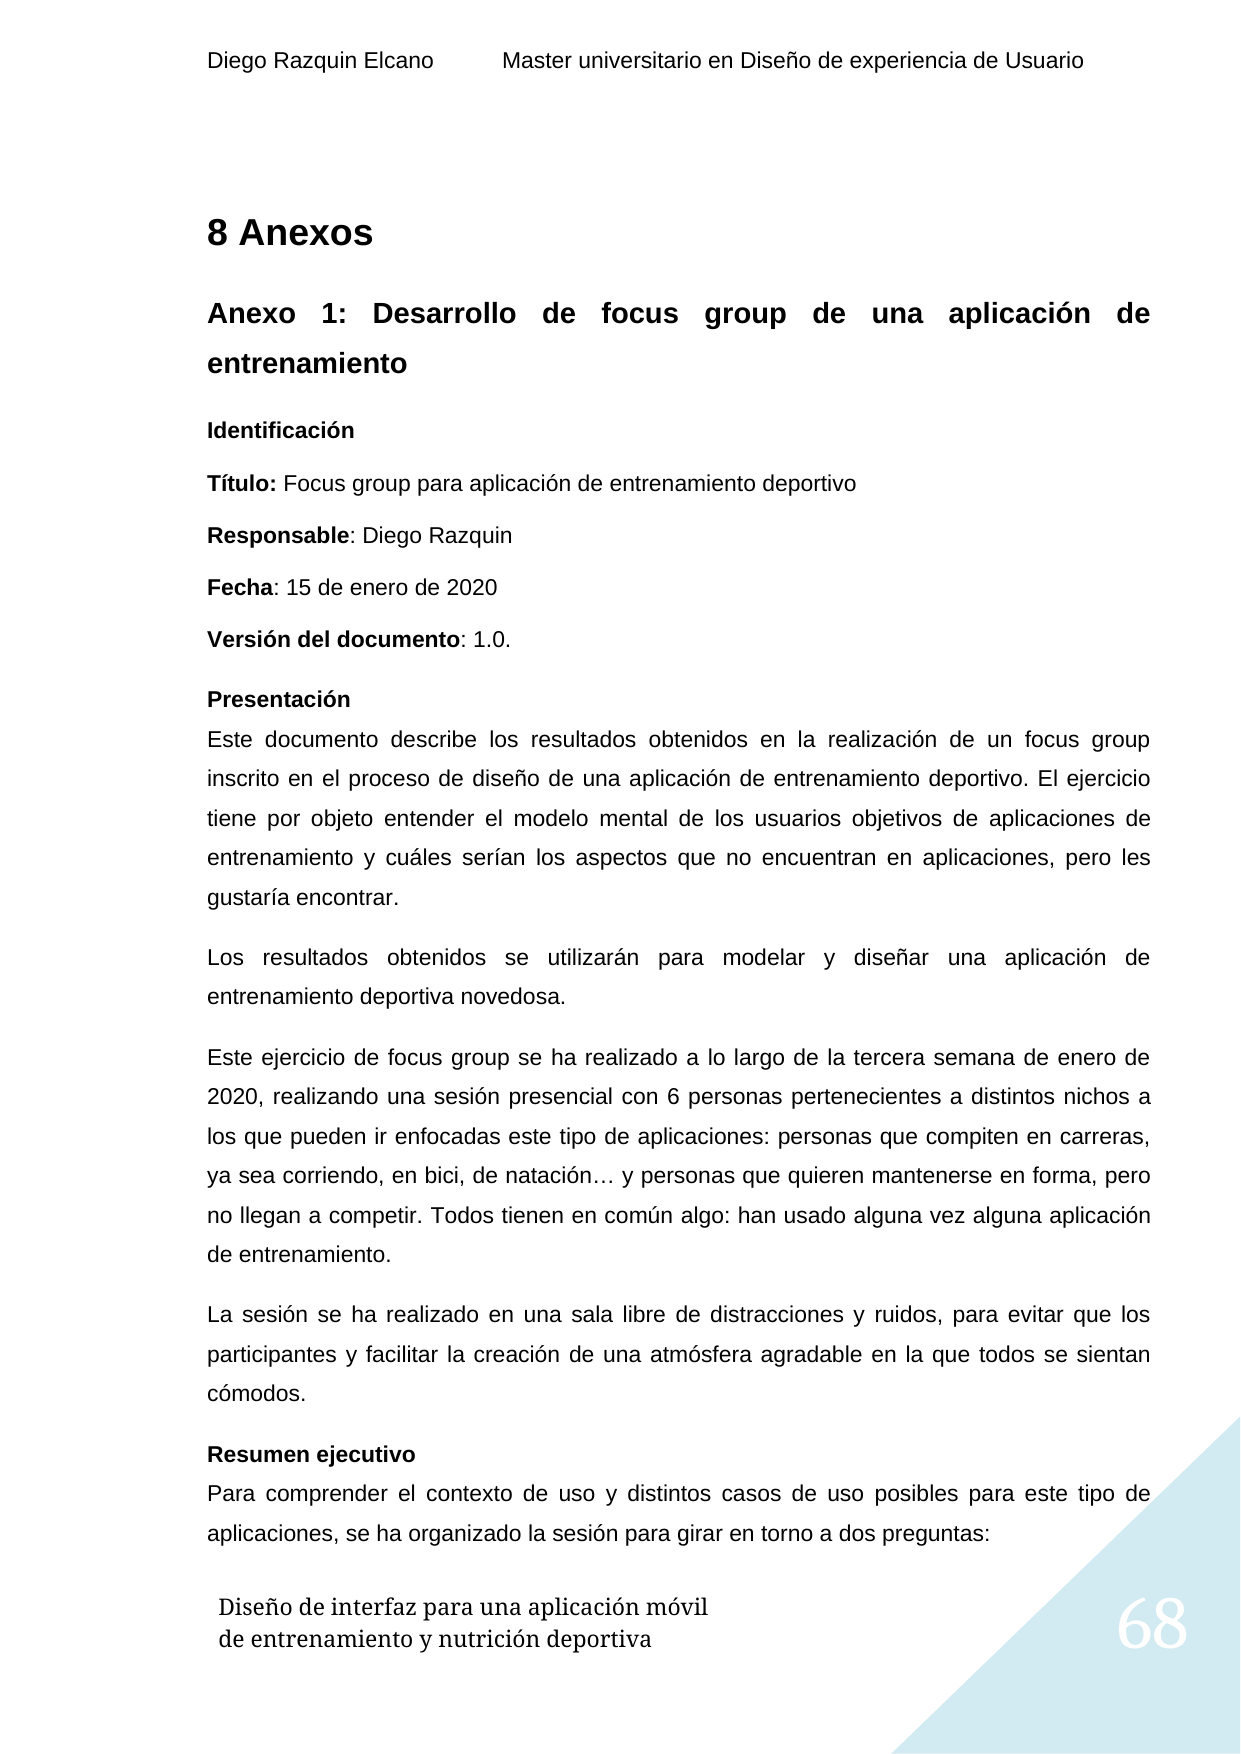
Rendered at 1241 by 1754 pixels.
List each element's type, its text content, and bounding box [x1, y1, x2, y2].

text Este documento describe los resultados obtenidos en la realización de un focus group inscrito en el proceso de diseño de una aplicación de entrenamiento deportivo. El ejercicio tiene por objeto entender el modelo mental de los usuarios objetivos de aplicaciones de entrenamiento y cuáles serían los aspectos que no encuentran en aplicaciones, pero les gustaría encontrar. [207, 726, 1152, 910]
text Los resultados obtenidos se utilizarán para modelar y diseñar una aplicación de entrenamiento deportiva novedosa. [207, 944, 1152, 1010]
text Este ejercicio de focus group se ha realizado a lo largo de la tercera semana de enero de 2020, realizando una sesión presencial con 6 personas pertenecientes a distintos nichos a los que pueden ir enfocadas este tipo de aplicaciones: personas que compiten en carreras, ya sea corriendo, en bici, de natación… y personas que quieren mantenerse en forma, pero no llegan a competir. Todos tienen en común algo: han usado alguna vez alguna aplicación de entrenamiento. [207, 1044, 1152, 1267]
subtitle Anexo 1: Desarrollo de focus group de una aplicación de entrenamiento [207, 296, 1152, 379]
subtitle Resumen ejecutivo [207, 1441, 1152, 1467]
subtitle Presentación [207, 686, 1152, 712]
text Título: Focus group para aplicación de entrenamiento deportivo [207, 470, 1152, 496]
text Responsable: Diego Razquin [207, 522, 1152, 548]
text Fecha: 15 de enero de 2020 [207, 574, 1152, 600]
text Para comprender el contexto de uso y distintos casos de uso posibles para este tipo de aplicaciones, se ha organizado la sesión para girar en torno a dos preguntas: [207, 1480, 1152, 1546]
text Versión del documento: 1.0. [207, 626, 1152, 652]
subtitle 8 Anexos [207, 210, 1152, 253]
subtitle Identificación [207, 417, 1152, 443]
text La sesión se ha realizado en una sala libre de distracciones y ruidos, para evitar que los participantes y facilitar la creación de una atmósfera agradable en la que todos se sientan cómodos. [207, 1301, 1152, 1407]
